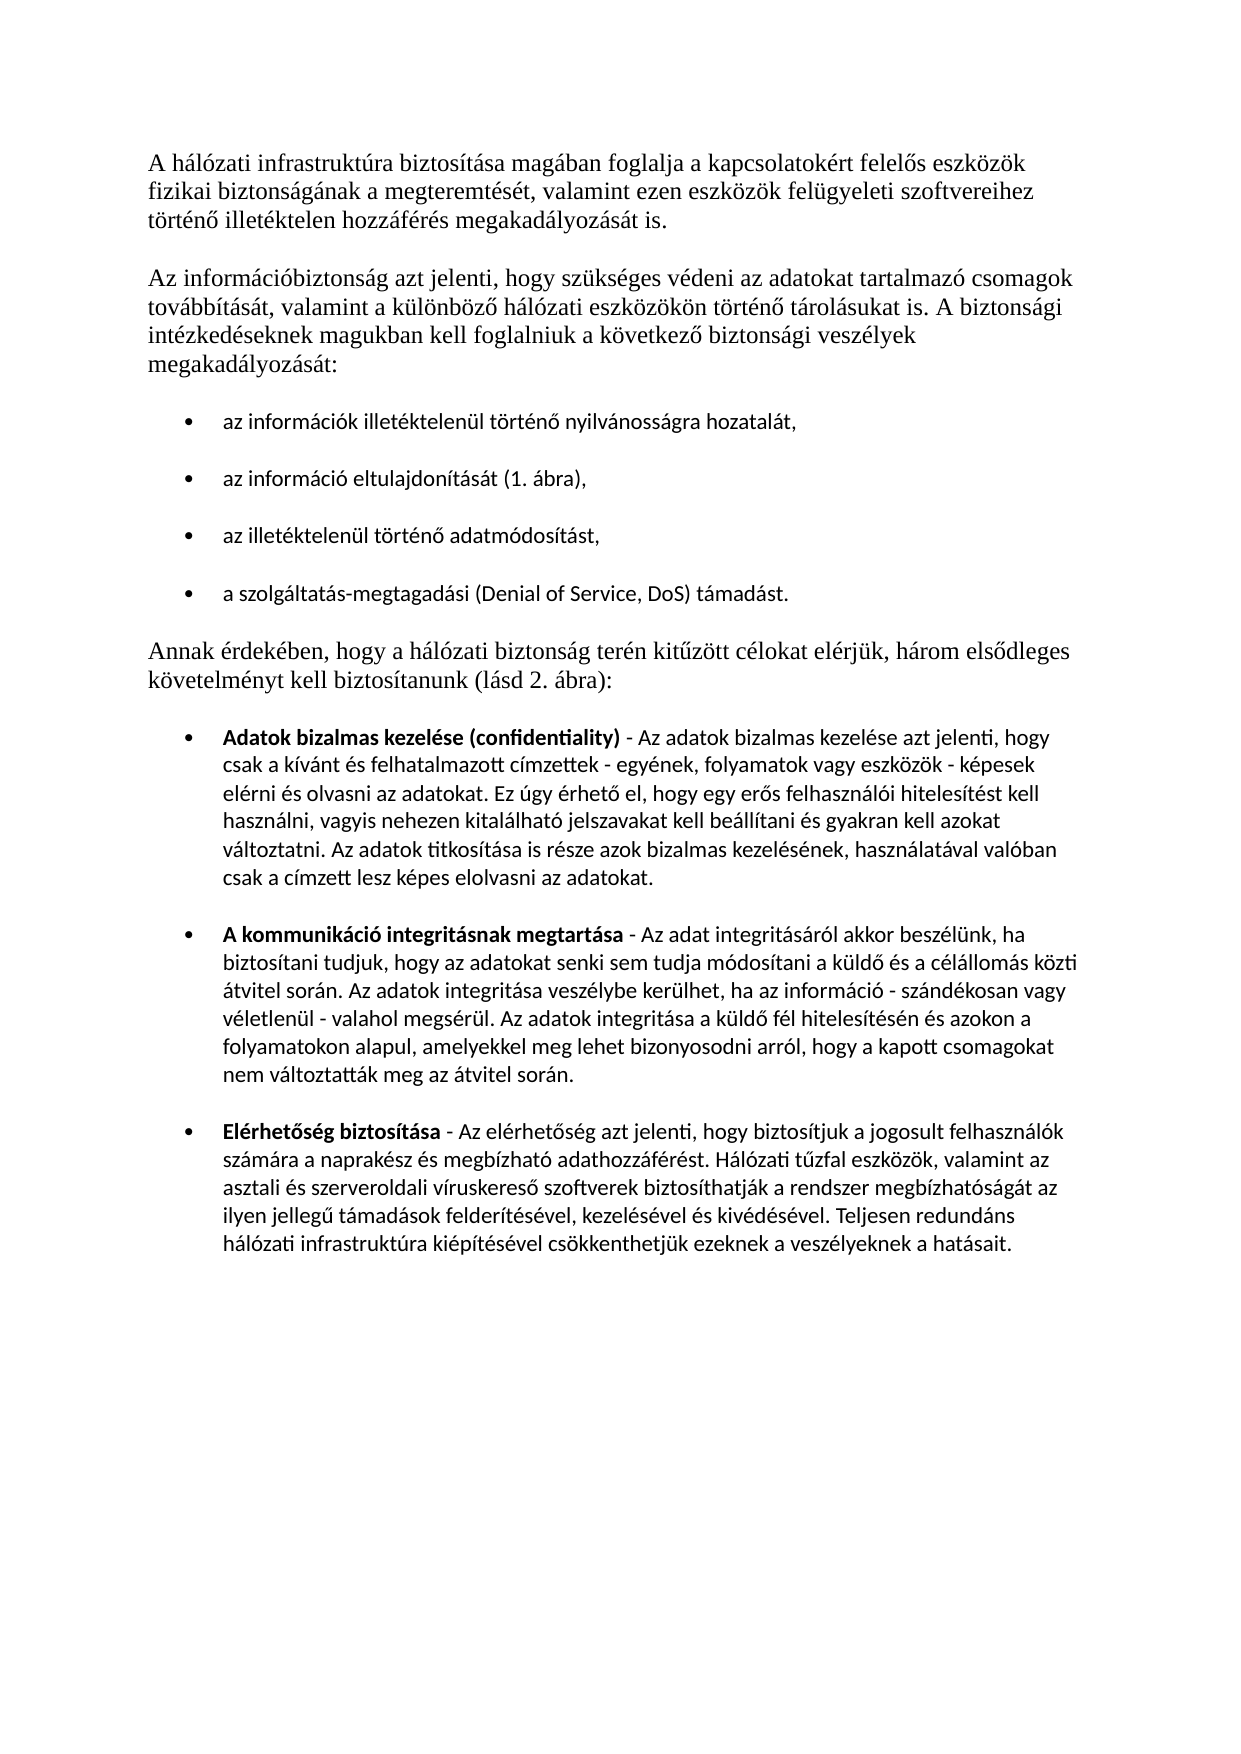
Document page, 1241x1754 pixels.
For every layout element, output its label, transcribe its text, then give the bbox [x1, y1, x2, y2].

list az információ eltulajdonítását (1. ábra), [185, 464, 1093, 492]
list az illetéktelenül történő adatmódosítást, [185, 522, 1093, 549]
list A kommunikáció integritásnak megtartása - Az adat integritásáról akkor beszélünk, ha biztosítani tudjuk, hogy az adatokat senki sem tudja módosítani a küldő és a célállomás közti átvitel során. Az adatok integritása veszélybe kerülhet, ha az információ - szándékosan vagy véletlenül - valahol megsérül. Az adatok integritása a küldő fél hitelesítésén és azokon a folyamatokon alapul, amelyekkel meg lehet bizonyosodni arról, hogy a kapott csomagokat nem változtatták meg az átvitel során. [185, 920, 1093, 1088]
list Adatok bizalmas kezelése (confidentiality) - Az adatok bizalmas kezelése azt jelenti, hogy csak a kívánt és felhatalmazott címzettek - egyének, folyamatok vagy eszközök - képesek elérni és olvasni az adatokat. Ez úgy érhető el, hogy egy erős felhasználói hitelesítést kell használni, vagyis nehezen kitalálható jelszavakat kell beállítani és gyakran kell azokat változtatni. Az adatok titkosítása is része azok bizalmas kezelésének, használatával valóban csak a címzett lesz képes elolvasni az adatokat. [185, 723, 1093, 891]
list az információk illetéktelenül történő nyilvánosságra hozatalát, [185, 407, 1093, 435]
text Annak érdekében, hogy a hálózati biztonság terén kitűzött célokat elérjük, három elsődleges követelményt kell biztosítanunk (lásd 2. ábra): [148, 636, 1093, 693]
text A hálózati infrastruktúra biztosítása magában foglalja a kapcsolatokért felelős eszközök fizikai biztonságának a megteremtését, valamint ezen eszközök felügyeleti szoftvereihez történő illetéktelen hozzáférés megakadályozását is. [148, 148, 1093, 234]
list Elérhetőség biztosítása - Az elérhetőség azt jelenti, hogy biztosítjuk a jogosult felhasználók számára a naprakész és megbízható adathozzáférést. Hálózati tűzfal eszközök, valamint az asztali és szerveroldali víruskereső szoftverek biztosíthatják a rendszer megbízhatóságát az ilyen jellegű támadások felderítésével, kezelésével és kivédésével. Teljesen redundáns hálózati infrastruktúra kiépítésével csökkenthetjük ezeknek a veszélyeknek a hatásait. [185, 1117, 1093, 1257]
text Az információbiztonság azt jelenti, hogy szükséges védeni az adatokat tartalmazó csomagok továbbítását, valamint a különböző hálózati eszközökön történő tárolásukat is. A biztonsági intézkedéseknek magukban kell foglalniuk a következő biztonsági veszélyek megakadályozását: [148, 263, 1093, 378]
list a szolgáltatás-megtagadási (Denial of Service, DoS) támadást. [185, 579, 1093, 607]
